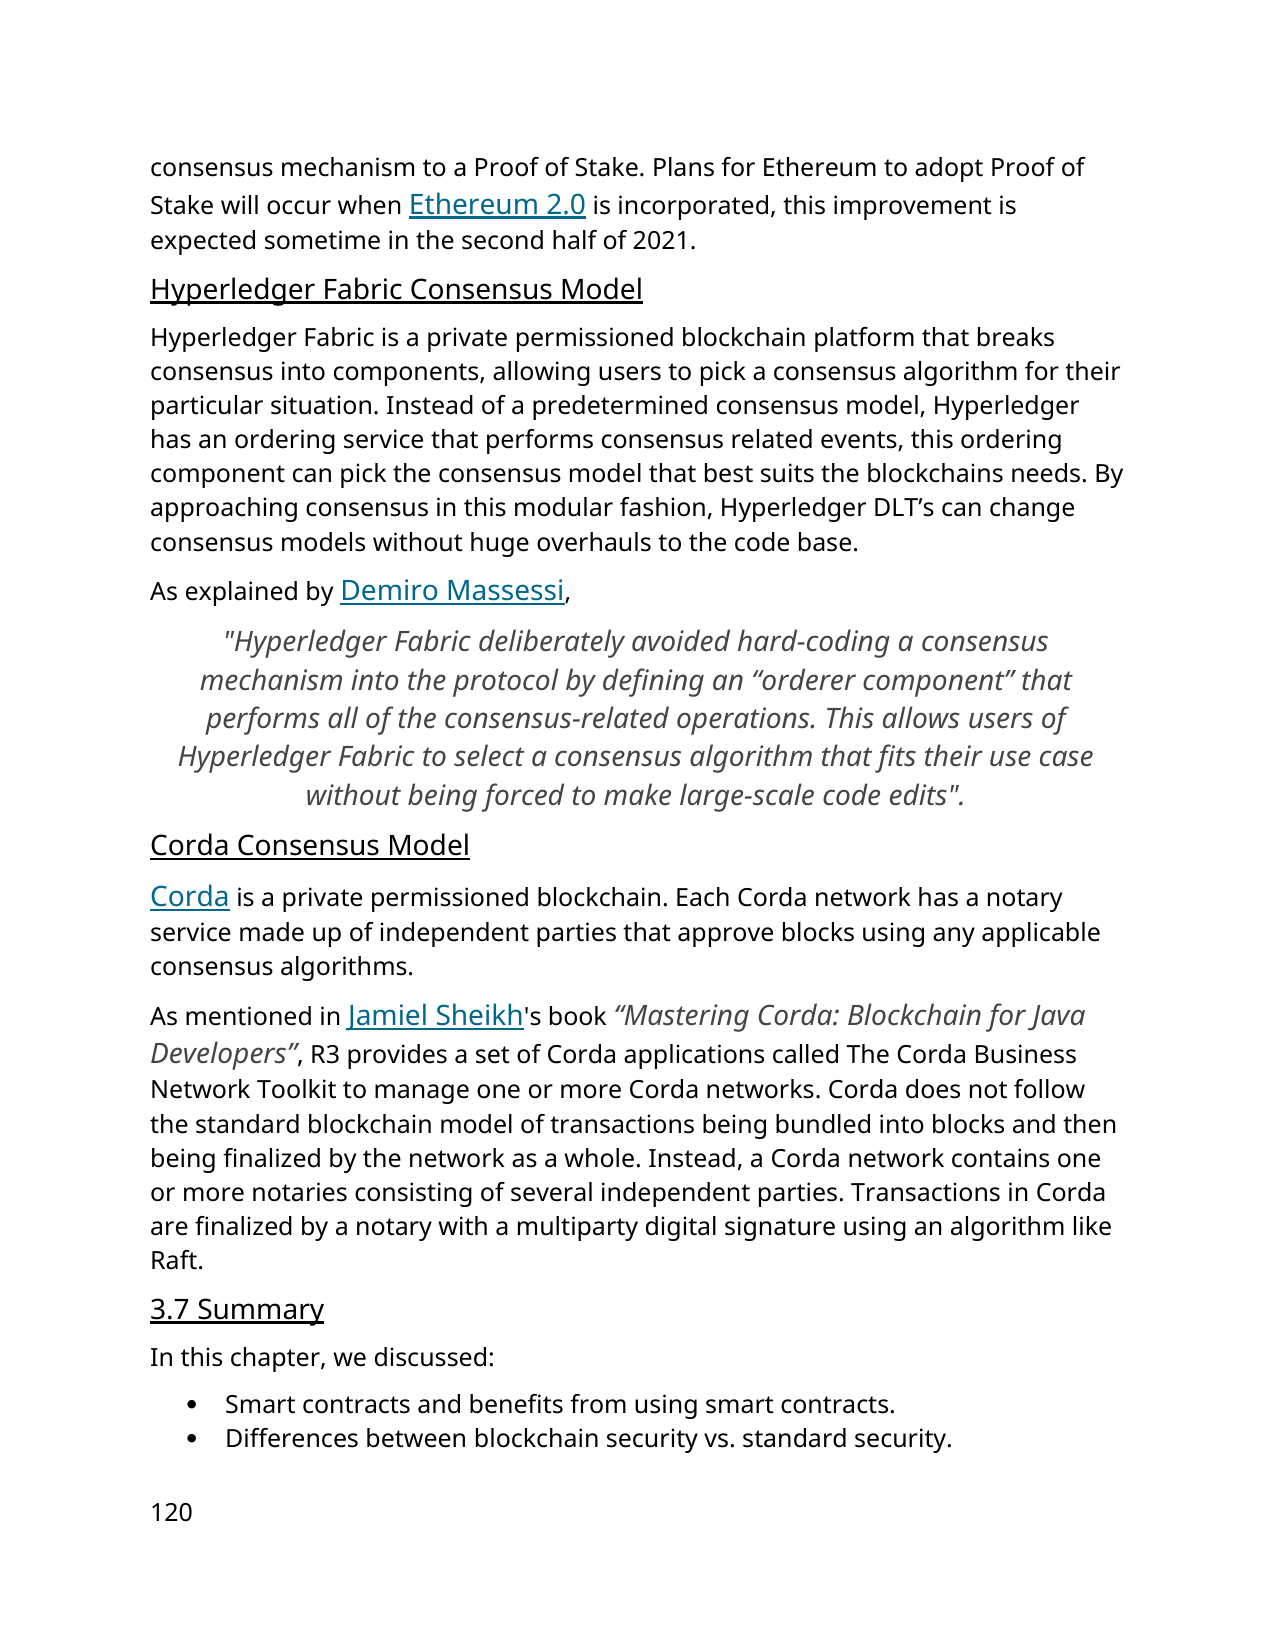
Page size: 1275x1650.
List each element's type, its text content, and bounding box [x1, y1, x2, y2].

subtitle Corda Consensus Model [150, 826, 1125, 864]
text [150, 150, 1125, 256]
list Differences between blockchain security vs. standard security. [187, 1421, 1125, 1454]
text As explained by Demiro Massessi, [150, 571, 1125, 609]
subtitle Hyperledger Fabric Consensus Model [150, 269, 1125, 307]
text "Hyperledger Fabric deliberately avoided hard-coding a consensus mechanism into the protocol by defining an “orderer component” that performs all of the consensus-related operations. This allows users of Hyperledger Fabric to select a consensus algorithm that fits their use case without being forced to make large-scale code edits". [150, 622, 1125, 813]
text As mentioned in Jamiel Sheikh's book “Mastering Corda: Blockchain for Java Developers”, R3 provides a set of Corda applications called The Corda Business Network Toolkit to manage one or more Corda networks. Corda does not follow the standard blockchain model of transactions being bundled into blocks and then being finalized by the network as a whole. Instead, a Corda network contains one or more notaries consisting of several independent parties. Transactions in Corda are finalized by a notary with a multiparty digital signature using an algorithm like Raft. [150, 996, 1125, 1277]
text In this chapter, we discussed: [150, 1340, 1125, 1374]
text Corda is a private permissioned blockchain. Each Corda network has a notary service made up of independent parties that approve blocks using any applicable consensus algorithms. [150, 877, 1125, 983]
text Hyperledger Fabric is a private permissioned blockchain platform that breaks consensus into components, allowing users to pick a consensus algorithm for their particular situation. Instead of a predetermined consensus model, Hyperledger has an ordering service that performs consensus related events, this ordering component can pick the consensus model that best suits the blockchains needs. By approaching consensus in this modular fashion, Hyperledger DLT’s can change consensus models without huge overhauls to the code base. [150, 320, 1125, 558]
subtitle 3.7 Summary [150, 1289, 1125, 1327]
list Smart contracts and benefits from using smart contracts. [187, 1386, 1125, 1421]
